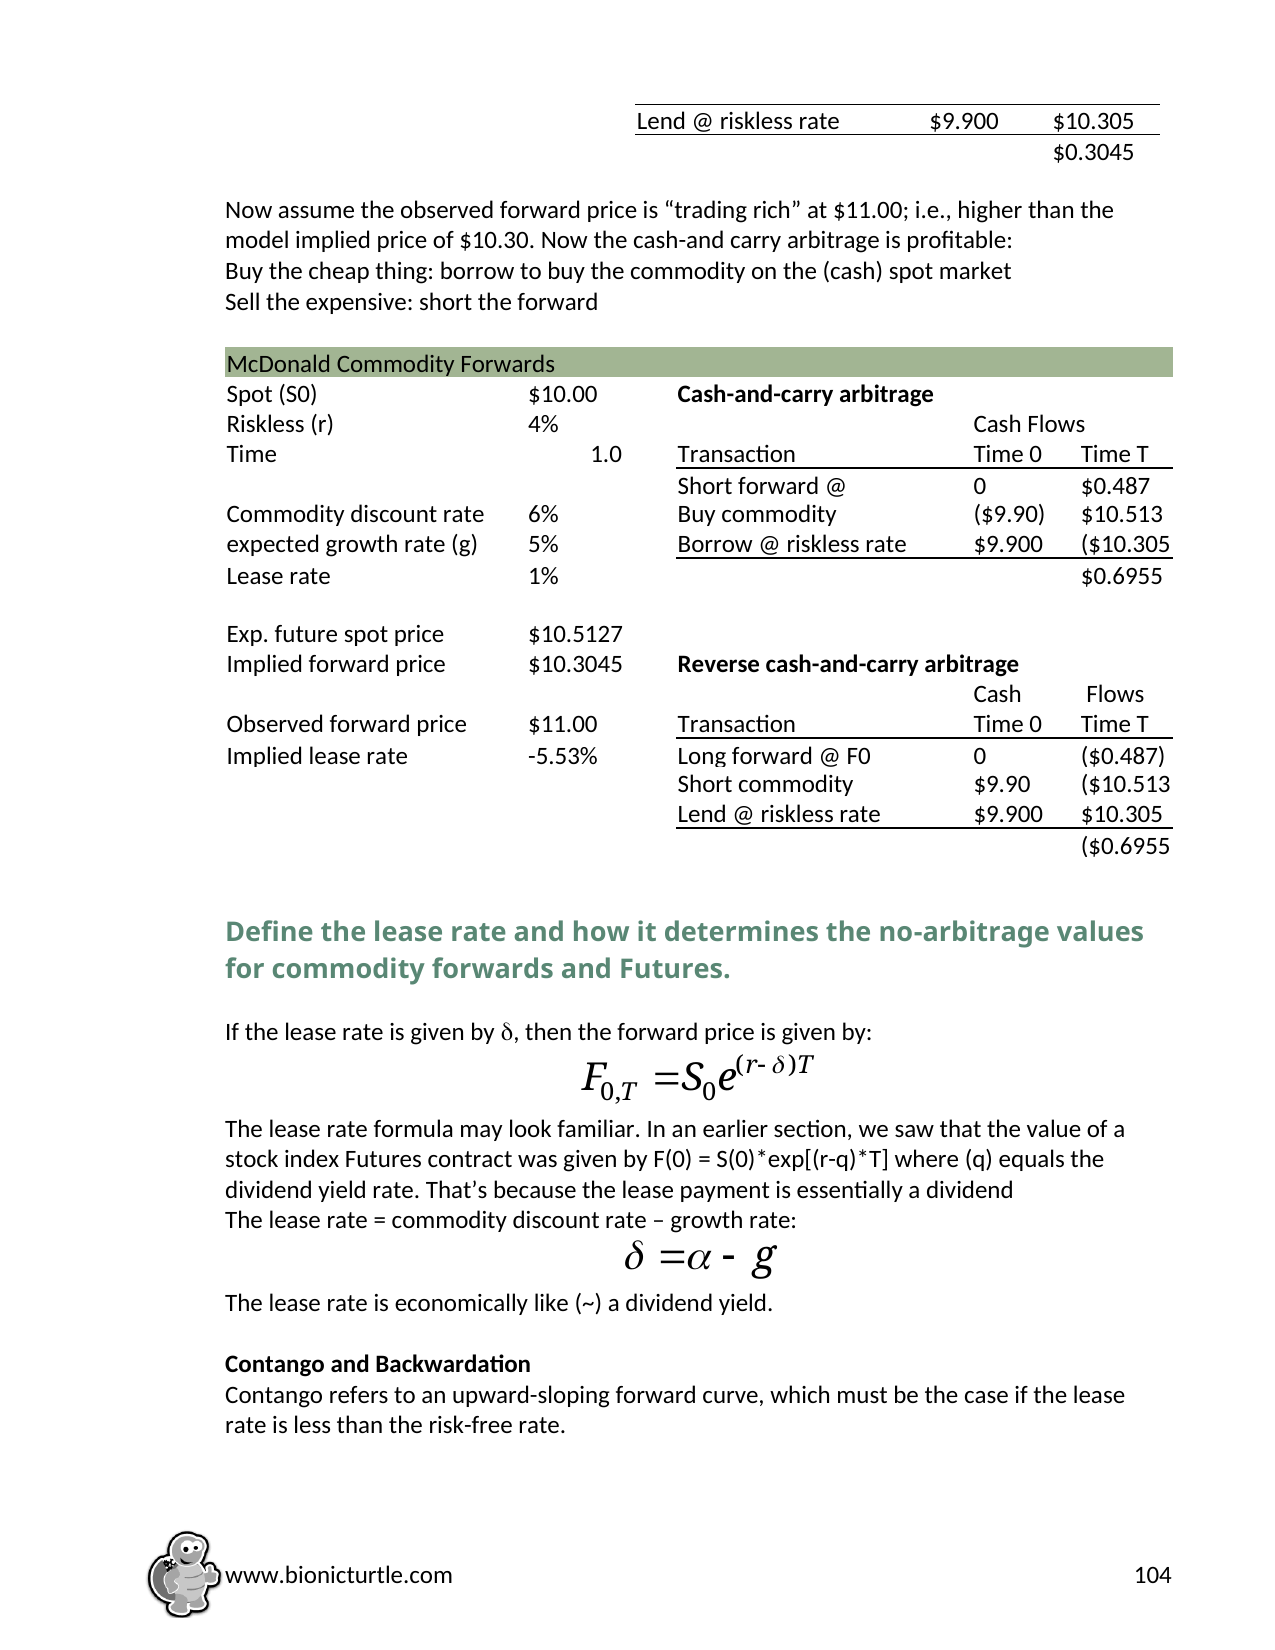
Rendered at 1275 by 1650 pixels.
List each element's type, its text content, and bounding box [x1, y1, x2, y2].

text Contango and Backwardation [225, 1348, 1172, 1379]
text Buy the cheap thing: borrow to buy the commodity on the (cash) spot market [225, 255, 1172, 286]
text The lease rate formula may look familiar. In an earlier section, we saw that the value of a stock index Futures contract was given by F(0) = S(0)*exp[(r-q)*T] where (q) equals the dividend yield rate. That’s because the lease payment is essentially a dividend [225, 1113, 1172, 1204]
text If the lease rate is given by , then the forward price is given by: [225, 1016, 1172, 1047]
text The lease rate is economically like (~) a dividend yield. [225, 1287, 1172, 1318]
text Sell the expensive: short the forward [225, 286, 1172, 316]
text Now assume the observed forward price is “trading rich” at $11.00; i.e., higher than the model implied price of $10.30. Now the cash-and carry arbitrage is profitable: [225, 194, 1172, 255]
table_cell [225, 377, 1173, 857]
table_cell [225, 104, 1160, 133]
subtitle Define the lease rate and how it determines the no‐arbitrage values for commodity forwards and Futures. [225, 912, 1172, 986]
text The lease rate = commodity discount rate – growth rate: [225, 1204, 1172, 1235]
text Contango refers to an upward-sloping forward curve, which must be the case if the lease rate is less than the risk-free rate. [225, 1379, 1172, 1440]
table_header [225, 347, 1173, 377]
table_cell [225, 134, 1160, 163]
